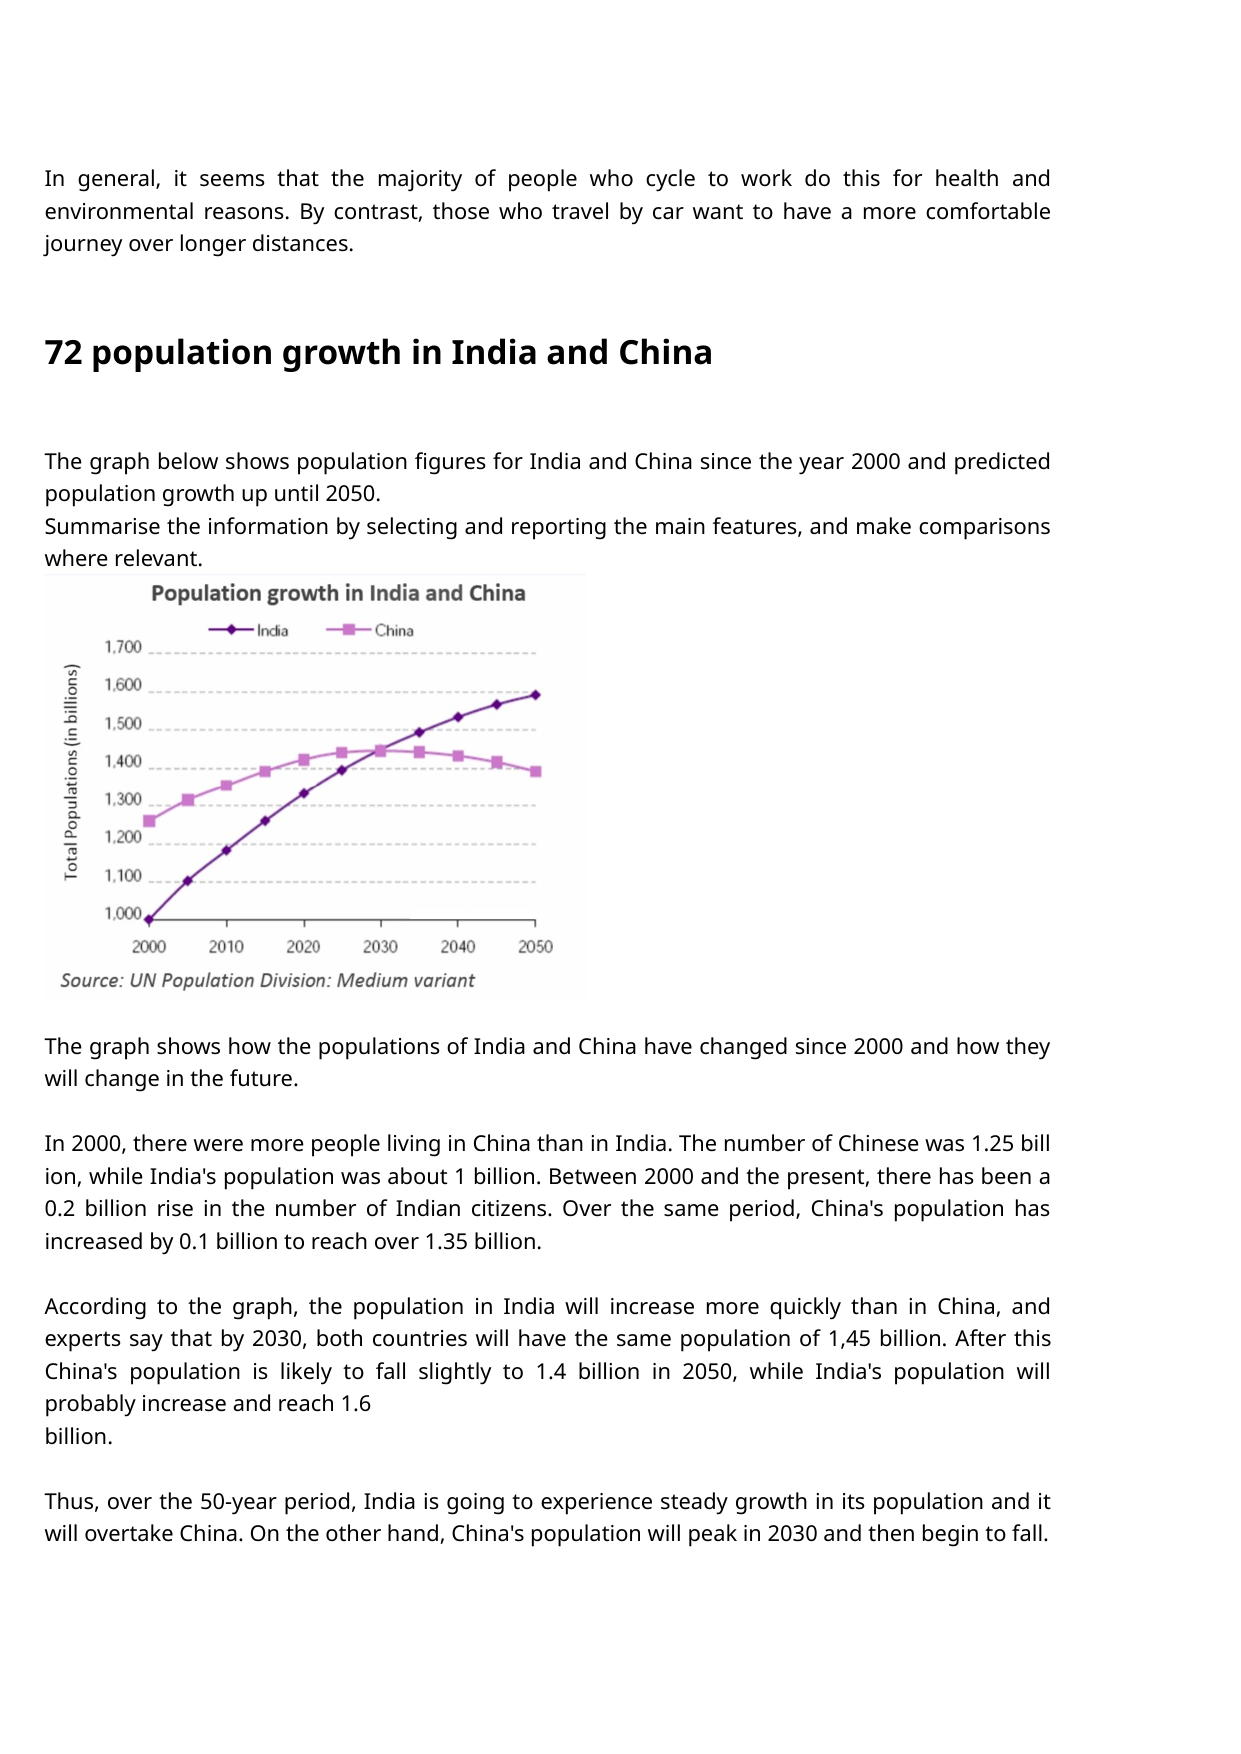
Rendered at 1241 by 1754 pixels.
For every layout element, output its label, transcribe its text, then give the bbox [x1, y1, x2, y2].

picture [44, 574, 590, 1000]
text According to the graph, the population in India will increase more quickly than in China, and experts say that by 2030, both countries will have the same population of 1,45 billion. After this China's population is likely to fall slightly to 1.4 billion in 2050, while India's population will probably increase and reach 1.6 billion. [44, 1257, 1053, 1484]
text The graph shows how the populations of India and China have changed since 2000 and how they will change in the future. [44, 1029, 1053, 1127]
text In general, it seems that the majority of people who cycle to work do this for health and environmental reasons. By contrast, those who travel by car want to have a more comfortable journey over longer distances. [44, 162, 1053, 292]
text Thus, over the 50-year period, India is going to experience steady growth in its population and it will overtake China. On the other hand, China's population will peak in 2030 and then begin to fall. [44, 1484, 1053, 1582]
subtitle 72 population growth in India and China [44, 319, 1053, 384]
text In 2000, there were more people living in China than in India. The number of Chinese was 1.25 bill ion, while India's population was about 1 billion. Between 2000 and the present, there has been a 0.2 billion rise in the number of Indian citizens. Over the same period, China's population has increased by 0.1 billion to reach over 1.35 billion. [44, 1127, 1053, 1257]
